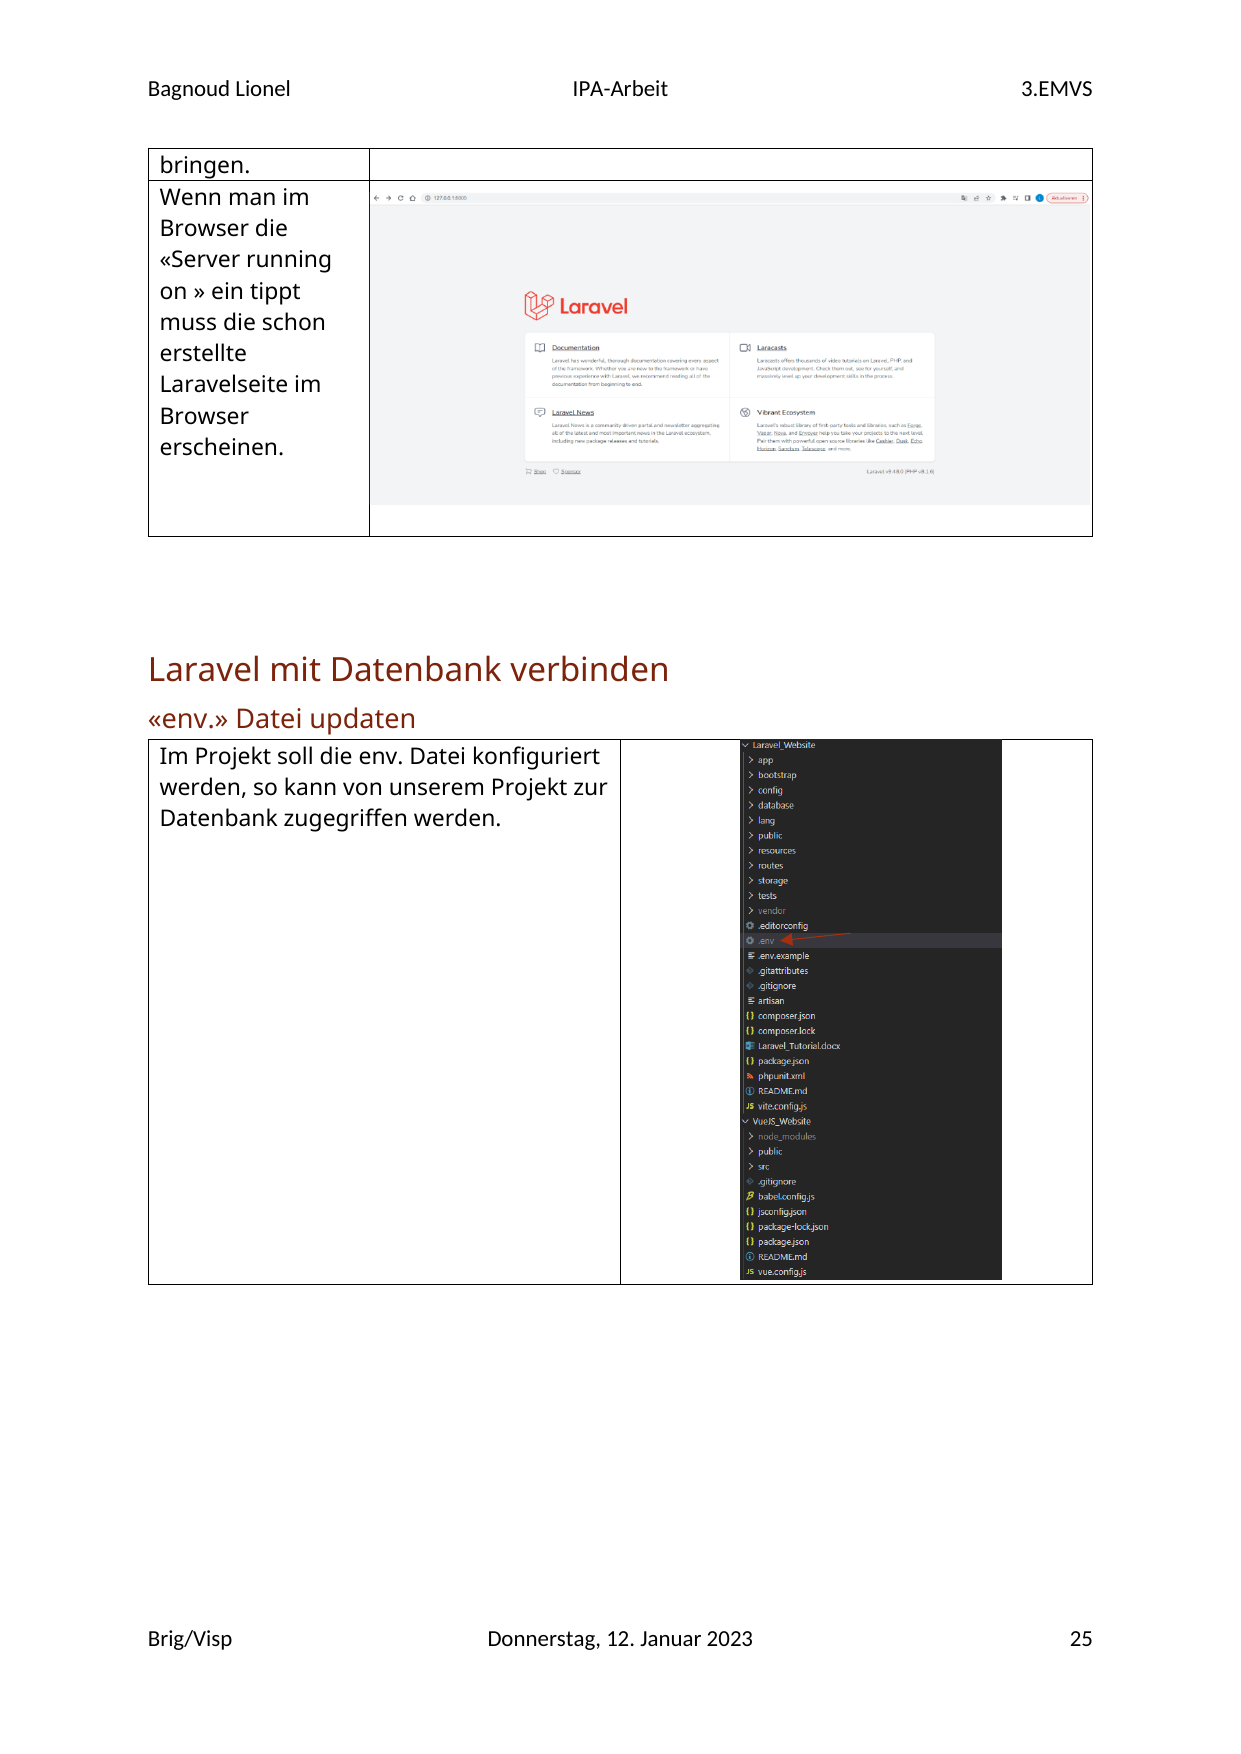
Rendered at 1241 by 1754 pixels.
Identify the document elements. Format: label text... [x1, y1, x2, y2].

table_header [621, 740, 1092, 1284]
subtitle «env.» Datei updaten [148, 699, 1093, 736]
table_cell [370, 149, 1092, 180]
table_header Im Projekt soll die env. Datei konfiguriert werden, so kann von unserem Projekt zur Datenbank zugegriffen werden. [149, 740, 620, 1284]
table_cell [149, 149, 369, 180]
picture [369, 192, 1090, 505]
picture [740, 739, 1002, 1280]
table_cell [370, 181, 1092, 536]
subtitle Laravel mit Datenbank verbinden [148, 646, 1093, 691]
table_cell Wenn man im Browser die «Server running on » ein tippt muss die schon erstellte Laravelseite im Browser erscheinen. [149, 181, 369, 536]
